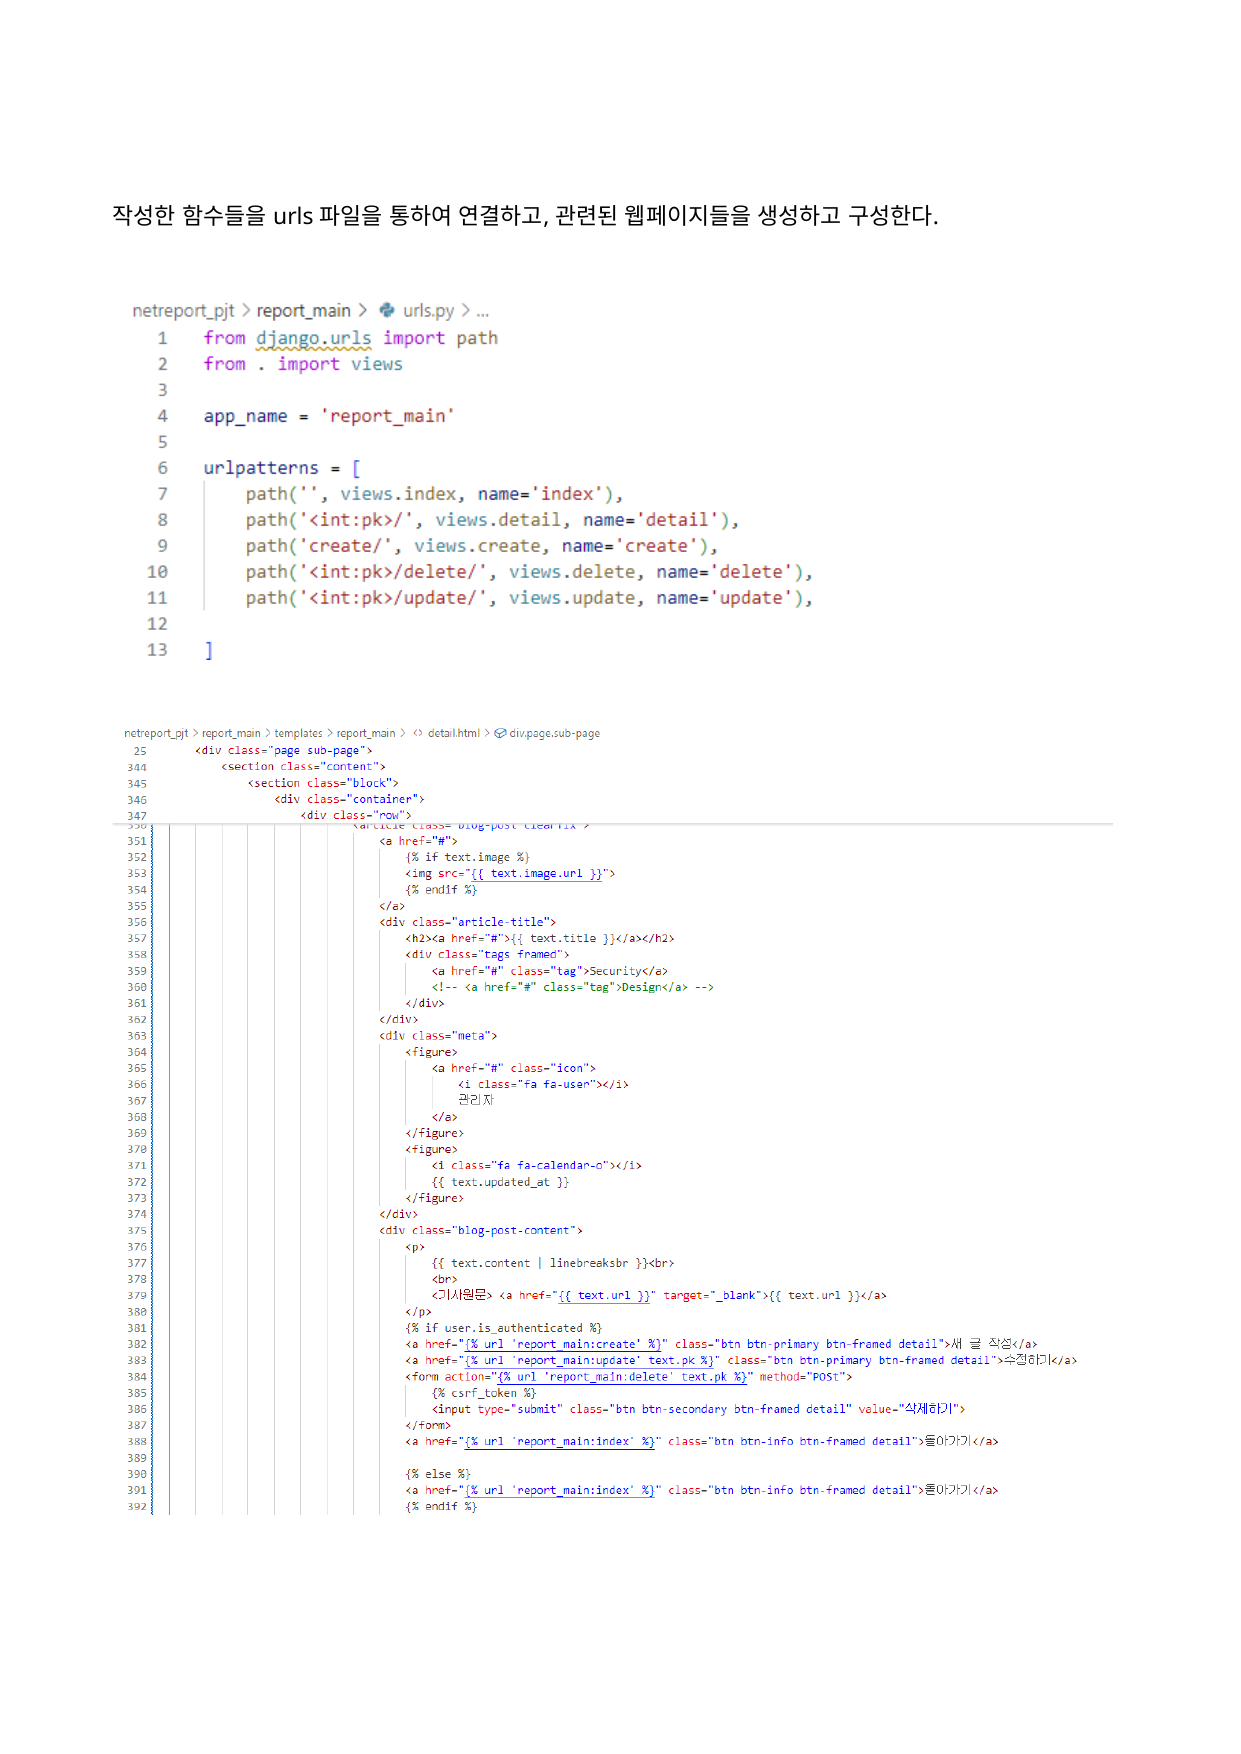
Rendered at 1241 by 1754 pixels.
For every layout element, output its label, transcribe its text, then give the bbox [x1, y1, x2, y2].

text 작성한 함수들을 urls 파일을 통하여 연결하고, 관련된 웹페이지들을 생성하고 구성한다. [112, 198, 1128, 231]
picture [112, 723, 1114, 1515]
picture [112, 295, 1131, 660]
